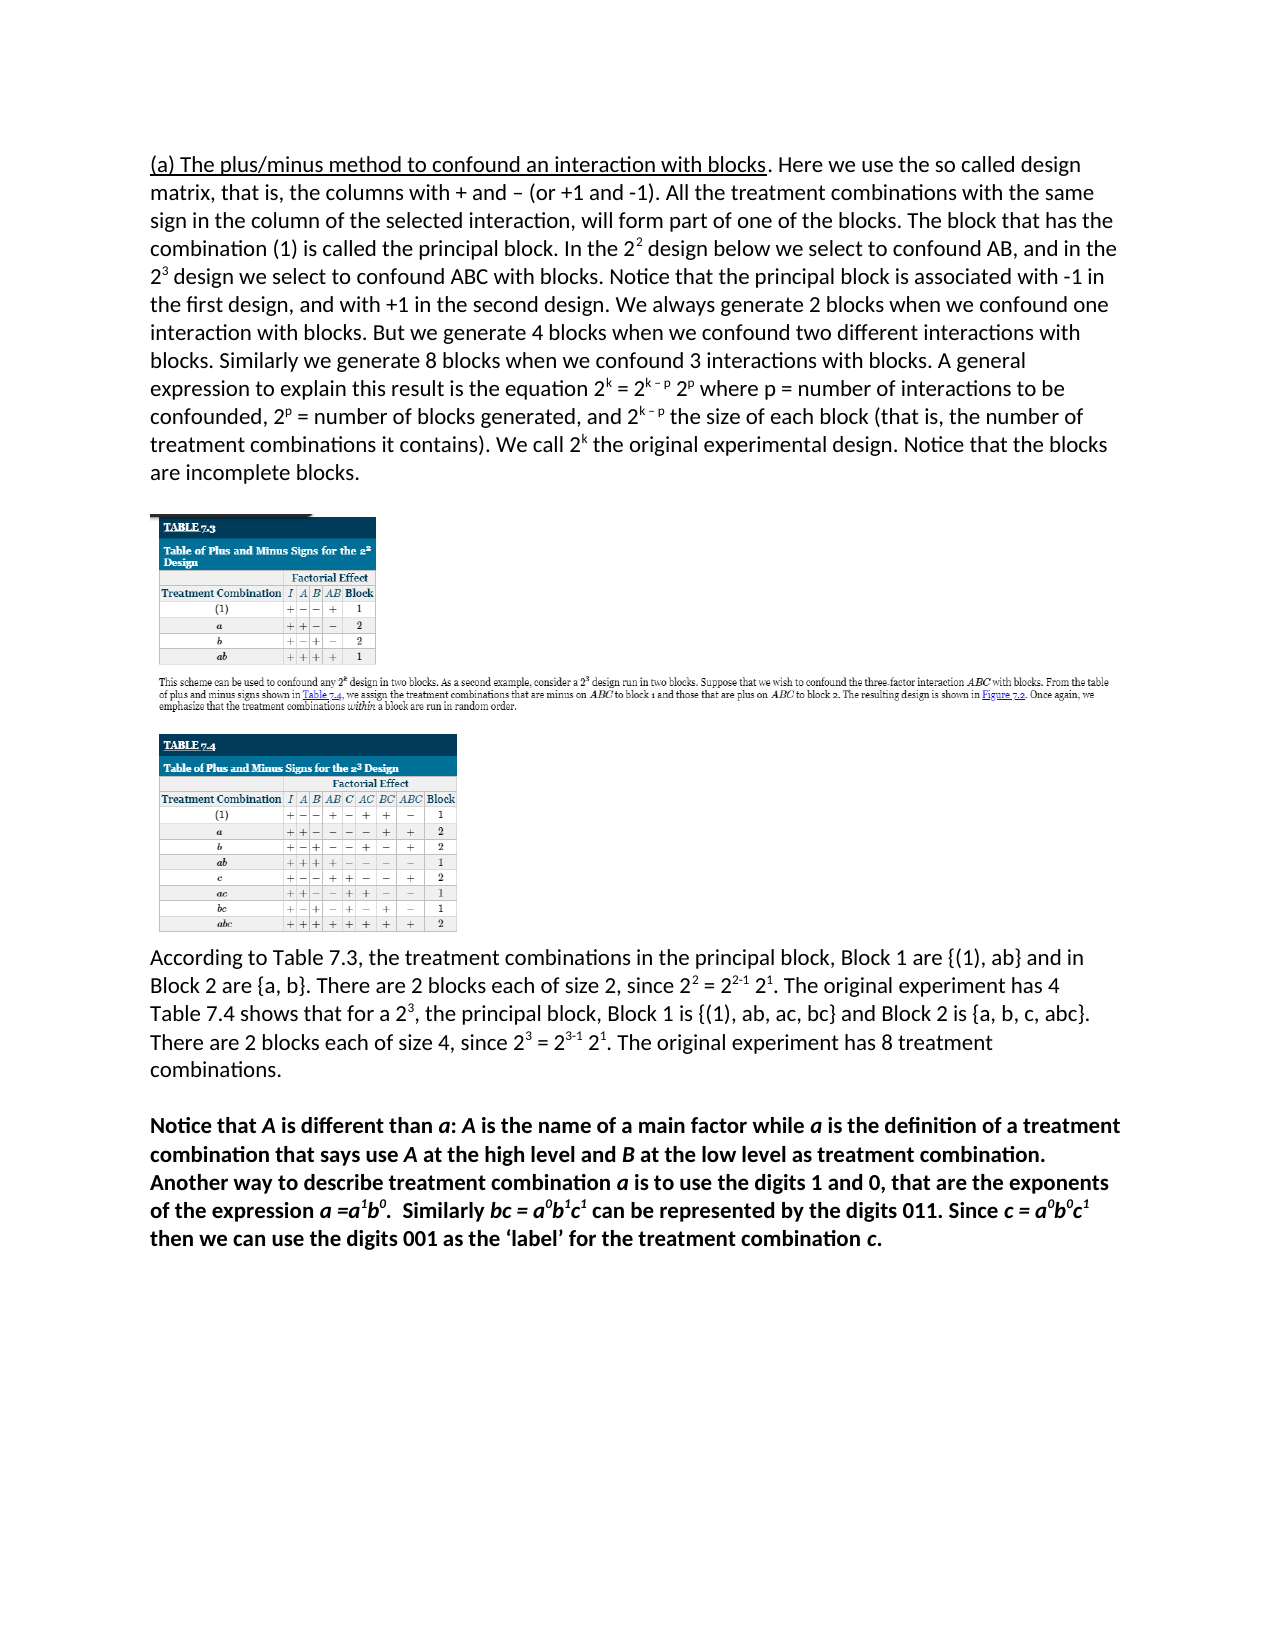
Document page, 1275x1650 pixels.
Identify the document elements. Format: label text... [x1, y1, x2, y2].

text According to Table 7.3, the treatment combinations in the principal block, Block 1 are {(1), ab} and in Block 2 are {a, b}. There are 2 blocks each of size 2, since 22 = 22-1 21. The original experiment has 4 [150, 943, 1125, 999]
text Table 7.4 shows that for a 23, the principal block, Block 1 is {(1), ab, ac, bc} and Block 2 is {a, b, c, abc}. There are 2 blocks each of size 4, since 23 = 23-1 21. The original experiment has 8 treatment combinations. [150, 999, 1125, 1084]
picture [150, 514, 1118, 944]
text (a) The plus/minus method to confound an interaction with blocks. Here we use the so called design matrix, that is, the columns with + and – (or +1 and -1). All the treatment combinations with the same sign in the column of the selected interaction, will form part of one of the blocks. The block that has the combination (1) is called the principal block. In the 22 design below we select to confound AB, and in the 23 design we select to confound ABC with blocks. Notice that the principal block is associated with -1 in the first design, and with +1 in the second design. We always generate 2 blocks when we confound one interaction with blocks. But we generate 4 blocks when we confound two different interactions with blocks. Similarly we generate 8 blocks when we confound 3 interactions with blocks. A general expression to explain this result is the equation 2k = 2k – p 2p where p = number of interactions to be confounded, 2p = number of blocks generated, and 2k – p the size of each block (that is, the number of treatment combinations it contains). We call 2k the original experimental design. Notice that the blocks are incomplete blocks. [150, 150, 1125, 486]
text Notice that A is different than a: A is the name of a main factor while a is the definition of a treatment combination that says use A at the high level and B at the low level as treatment combination. Another way to describe treatment combination a is to use the digits 1 and 0, that are the exponents of the expression a =a1b0. Similarly bc = a0b1c1 can be represented by the digits 011. Since c = a0b0c1 then we can use the digits 001 as the ‘label’ for the treatment combination c. [150, 1112, 1125, 1252]
